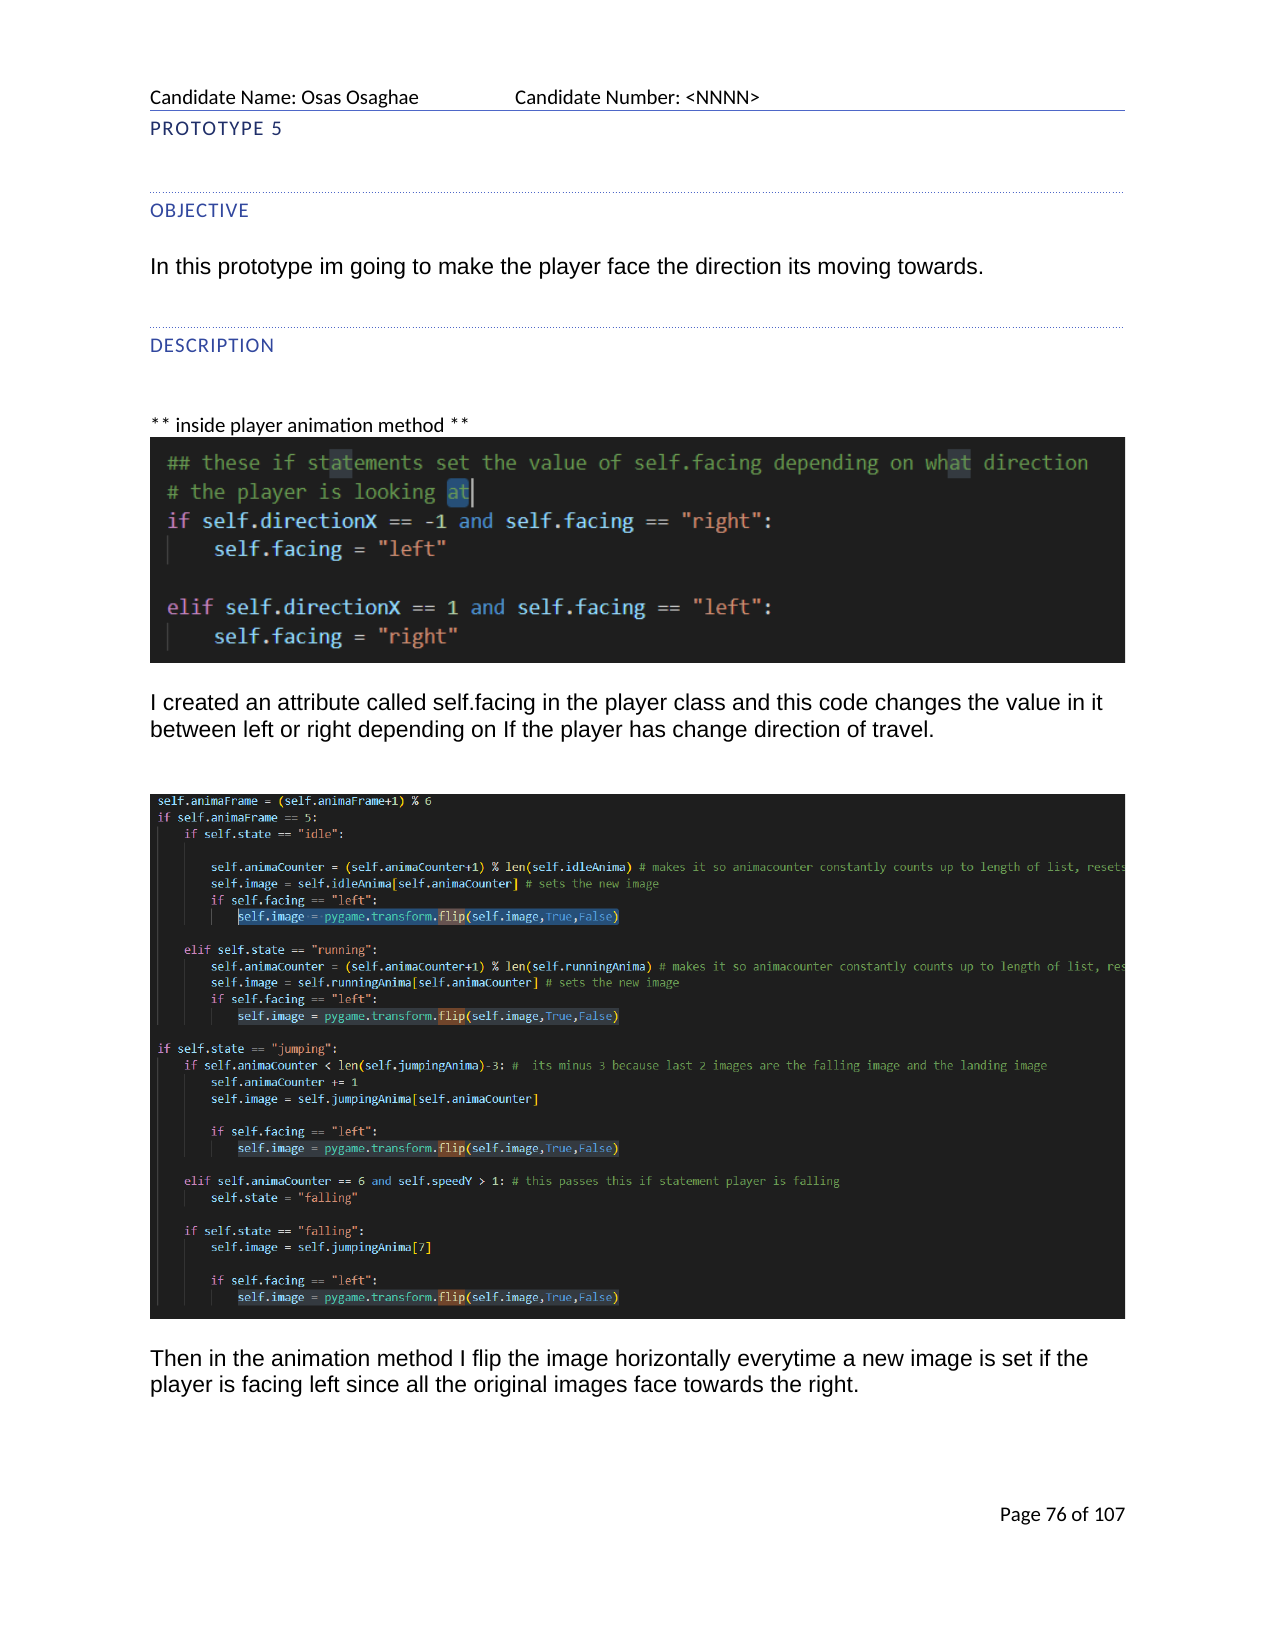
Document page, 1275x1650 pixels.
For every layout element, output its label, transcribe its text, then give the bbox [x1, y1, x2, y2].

subtitle Objective [150, 192, 1125, 223]
text ** inside player animation method ** [150, 412, 1125, 437]
text In this prototype im going to make the player face the direction its moving towards. [150, 253, 1125, 279]
picture [150, 794, 1125, 1319]
text I created an attribute called self.facing in the player class and this code changes the value in it between left or right depending on If the player has change direction of travel. [150, 689, 1125, 742]
picture [150, 437, 1125, 663]
subtitle Description [150, 326, 1125, 358]
subtitle Prototype 5 [150, 111, 1125, 141]
text Then in the animation method I flip the image horizontally everytime a new image is set if the player is facing left since all the original images face towards the right. [150, 1345, 1125, 1397]
